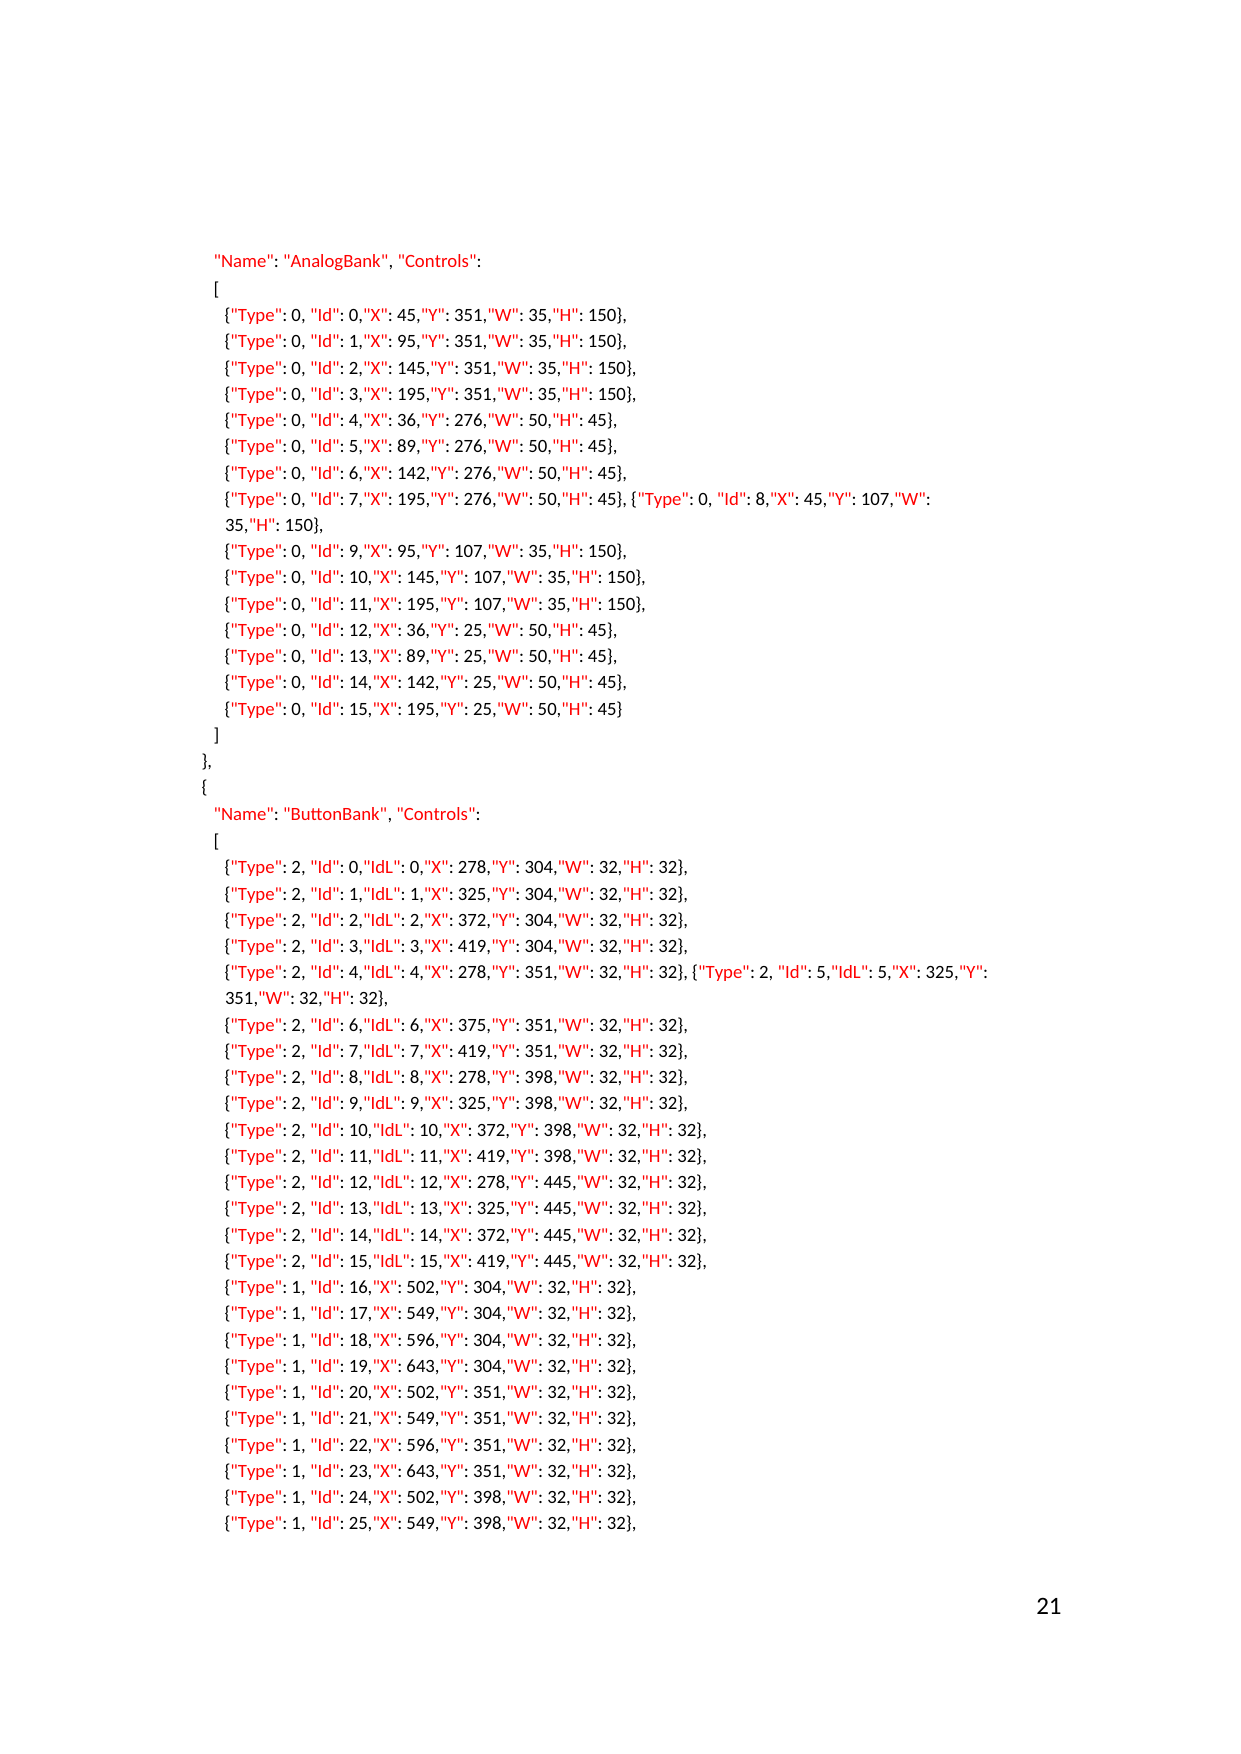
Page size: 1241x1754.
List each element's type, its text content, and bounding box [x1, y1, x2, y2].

text {"Type": 1, "Id": 24,"X": 502,"Y": 398,"W": 32,"H": 32}, [224, 1485, 1061, 1508]
text {"Type": 0, "Id": 5,"X": 89,"Y": 276,"W": 50,"H": 45}, [224, 434, 1061, 457]
text {"Type": 1, "Id": 16,"X": 502,"Y": 304,"W": 32,"H": 32}, [224, 1275, 1061, 1298]
text [ [213, 277, 1061, 300]
text {"Type": 0, "Id": 10,"X": 145,"Y": 107,"W": 35,"H": 150}, [224, 565, 1061, 588]
text {"Type": 0, "Id": 6,"X": 142,"Y": 276,"W": 50,"H": 45}, [224, 461, 1061, 484]
text {"Type": 2, "Id": 2,"IdL": 2,"X": 372,"Y": 304,"W": 32,"H": 32}, [224, 908, 1061, 931]
text "Name": "ButtonBank", "Controls": [213, 802, 586, 824]
text {"Type": 1, "Id": 22,"X": 596,"Y": 351,"W": 32,"H": 32}, [224, 1433, 1061, 1456]
text {"Type": 2, "Id": 0,"IdL": 0,"X": 278,"Y": 304,"W": 32,"H": 32}, [224, 856, 1061, 879]
text {"Type": 0, "Id": 4,"X": 36,"Y": 276,"W": 50,"H": 45}, [224, 408, 1061, 431]
text "Name": "AnalogBank", "Controls": [213, 249, 586, 272]
text {"Type": 2, "Id": 14,"IdL": 14,"X": 372,"Y": 445,"W": 32,"H": 32}, [224, 1223, 1061, 1246]
text {"Type": 1, "Id": 20,"X": 502,"Y": 351,"W": 32,"H": 32}, [224, 1380, 1061, 1403]
text }, [201, 749, 1061, 772]
text {"Type": 0, "Id": 3,"X": 195,"Y": 351,"W": 35,"H": 150}, [224, 382, 1061, 405]
text {"Type": 2, "Id": 4,"IdL": 4,"X": 278,"Y": 351,"W": 32,"H": 32}, {"Type": 2, "Id": 5,"IdL": 5,"X": 325,"Y": 351,"W": 32,"H": 32}, [224, 961, 1061, 1009]
text {"Type": 1, "Id": 19,"X": 643,"Y": 304,"W": 32,"H": 32}, [224, 1354, 1061, 1377]
text {"Type": 1, "Id": 17,"X": 549,"Y": 304,"W": 32,"H": 32}, [224, 1302, 1061, 1324]
text {"Type": 0, "Id": 12,"X": 36,"Y": 25,"W": 50,"H": 45}, [224, 618, 1061, 641]
text {"Type": 2, "Id": 12,"IdL": 12,"X": 278,"Y": 445,"W": 32,"H": 32}, [224, 1170, 1061, 1193]
text {"Type": 2, "Id": 7,"IdL": 7,"X": 419,"Y": 351,"W": 32,"H": 32}, [224, 1039, 1061, 1062]
text {"Type": 2, "Id": 1,"IdL": 1,"X": 325,"Y": 304,"W": 32,"H": 32}, [224, 882, 1061, 905]
text {"Type": 1, "Id": 18,"X": 596,"Y": 304,"W": 32,"H": 32}, [224, 1328, 1061, 1351]
text {"Type": 0, "Id": 2,"X": 145,"Y": 351,"W": 35,"H": 150}, [224, 356, 1061, 379]
text {"Type": 0, "Id": 9,"X": 95,"Y": 107,"W": 35,"H": 150}, [224, 539, 1061, 562]
text {"Type": 0, "Id": 13,"X": 89,"Y": 25,"W": 50,"H": 45}, [224, 644, 1061, 667]
text {"Type": 2, "Id": 13,"IdL": 13,"X": 325,"Y": 445,"W": 32,"H": 32}, [224, 1197, 1061, 1219]
text {"Type": 2, "Id": 9,"IdL": 9,"X": 325,"Y": 398,"W": 32,"H": 32}, [224, 1092, 1061, 1114]
text {"Type": 2, "Id": 11,"IdL": 11,"X": 419,"Y": 398,"W": 32,"H": 32}, [224, 1144, 1061, 1167]
text ] [213, 723, 1061, 746]
text {"Type": 0, "Id": 1,"X": 95,"Y": 351,"W": 35,"H": 150}, [224, 329, 1061, 352]
text {"Type": 0, "Id": 0,"X": 45,"Y": 351,"W": 35,"H": 150}, [224, 303, 1061, 326]
text [ [213, 829, 1061, 852]
text {"Type": 2, "Id": 8,"IdL": 8,"X": 278,"Y": 398,"W": 32,"H": 32}, [224, 1065, 1061, 1088]
text {"Type": 2, "Id": 10,"IdL": 10,"X": 372,"Y": 398,"W": 32,"H": 32}, [224, 1118, 1061, 1141]
text {"Type": 2, "Id": 6,"IdL": 6,"X": 375,"Y": 351,"W": 32,"H": 32}, [224, 1013, 1061, 1036]
text {"Type": 0, "Id": 15,"X": 195,"Y": 25,"W": 50,"H": 45} [224, 697, 1061, 719]
text {"Type": 2, "Id": 3,"IdL": 3,"X": 419,"Y": 304,"W": 32,"H": 32}, [224, 934, 1061, 957]
text {"Type": 0, "Id": 11,"X": 195,"Y": 107,"W": 35,"H": 150}, [224, 592, 1061, 614]
text {"Type": 1, "Id": 23,"X": 643,"Y": 351,"W": 32,"H": 32}, [224, 1459, 1061, 1482]
text {"Type": 2, "Id": 15,"IdL": 15,"X": 419,"Y": 445,"W": 32,"H": 32}, [224, 1249, 1061, 1272]
text {"Type": 1, "Id": 21,"X": 549,"Y": 351,"W": 32,"H": 32}, [224, 1407, 1061, 1429]
text { [201, 775, 1061, 798]
text {"Type": 0, "Id": 14,"X": 142,"Y": 25,"W": 50,"H": 45}, [224, 670, 1061, 693]
text {"Type": 1, "Id": 25,"X": 549,"Y": 398,"W": 32,"H": 32}, [224, 1512, 1061, 1534]
text {"Type": 0, "Id": 7,"X": 195,"Y": 276,"W": 50,"H": 45}, {"Type": 0, "Id": 8,"X": 45,"Y": 107,"W": 35,"H": 150}, [224, 487, 962, 536]
